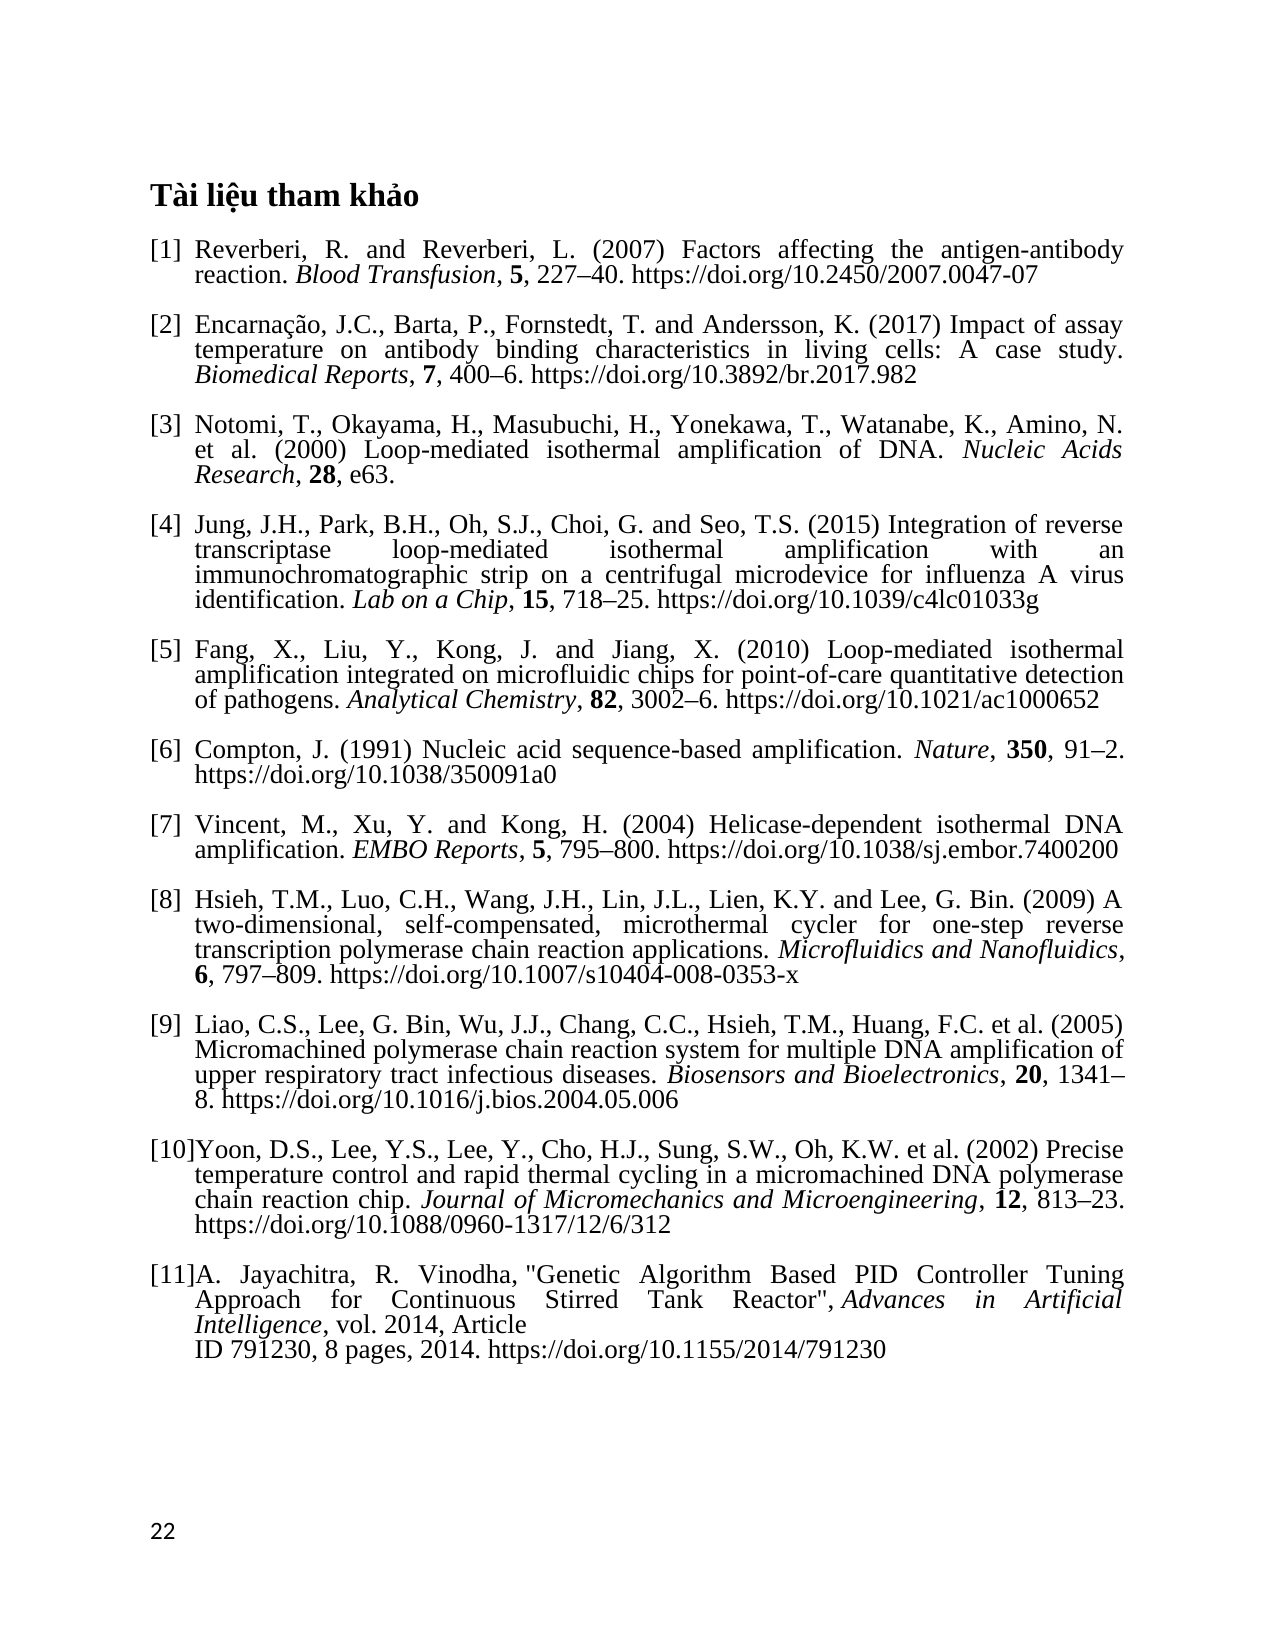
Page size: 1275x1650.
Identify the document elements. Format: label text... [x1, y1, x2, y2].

text [2] Encarnação, J.C., Barta, P., Fornstedt, T. and Andersson, K. (2017) Impact of assay temperature on antibody binding characteristics in living cells: A case study. Biomedical Reports, 7, 400–6. https://doi.org/10.3892/br.2017.982 [150, 313, 1125, 388]
text [9] Liao, C.S., Lee, G. Bin, Wu, J.J., Chang, C.C., Hsieh, T.M., Huang, F.C. et al. (2005) Micromachined polymerase chain reaction system for multiple DNA amplification of upper respiratory tract infectious diseases. Biosensors and Bioelectronics, 20, 1341–8. https://doi.org/10.1016/j.bios.2004.05.006 [150, 1013, 1125, 1113]
text Tài liệu tham khảo [150, 175, 1125, 213]
text [3] Notomi, T., Okayama, H., Masubuchi, H., Yonekawa, T., Watanabe, K., Amino, N. et al. (2000) Loop-mediated isothermal amplification of DNA. Nucleic Acids Research, 28, e63. [150, 413, 1125, 488]
text [10]Yoon, D.S., Lee, Y.S., Lee, Y., Cho, H.J., Sung, S.W., Oh, K.W. et al. (2002) Precise temperature control and rapid thermal cycling in a micromachined DNA polymerase chain reaction chip. Journal of Micromechanics and Microengineering, 12, 813–23. https://doi.org/10.1088/0960-1317/12/6/312 [150, 1138, 1125, 1238]
text [7] Vincent, M., Xu, Y. and Kong, H. (2004) Helicase-dependent isothermal DNA amplification. EMBO Reports, 5, 795–800. https://doi.org/10.1038/sj.embor.7400200 [150, 813, 1125, 863]
text [6] Compton, J. (1991) Nucleic acid sequence-based amplification. Nature, 350, 91–2. https://doi.org/10.1038/350091a0 [150, 738, 1125, 788]
text [4] Jung, J.H., Park, B.H., Oh, S.J., Choi, G. and Seo, T.S. (2015) Integration of reverse transcriptase loop-mediated isothermal amplification with an immunochromatographic strip on a centrifugal microdevice for influenza A virus identification. Lab on a Chip, 15, 718–25. https://doi.org/10.1039/c4lc01033g [150, 513, 1125, 613]
text [1] Reverberi, R. and Reverberi, L. (2007) Factors affecting the antigen-antibody reaction. Blood Transfusion, 5, 227–40. https://doi.org/10.2450/2007.0047-07 [150, 238, 1125, 288]
text [8] Hsieh, T.M., Luo, C.H., Wang, J.H., Lin, J.L., Lien, K.Y. and Lee, G. Bin. (2009) A two-dimensional, self-compensated, microthermal cycler for one-step reverse transcription polymerase chain reaction applications. Microfluidics and Nanofluidics, 6, 797–809. https://doi.org/10.1007/s10404-008-0353-x [150, 888, 1125, 988]
text [11]A. Jayachitra, R. Vinodha, "Genetic Algorithm Based PID Controller Tuning Approach for Continuous Stirred Tank Reactor", Advances in Artificial Intelligence, vol. 2014, Article ID 791230, 8 pages, 2014. https://doi.org/10.1155/2014/791230 [150, 1263, 1125, 1363]
text [5] Fang, X., Liu, Y., Kong, J. and Jiang, X. (2010) Loop-mediated isothermal amplification integrated on microfluidic chips for point-of-care quantitative detection of pathogens. Analytical Chemistry, 82, 3002–6. https://doi.org/10.1021/ac1000652 [150, 638, 1125, 713]
